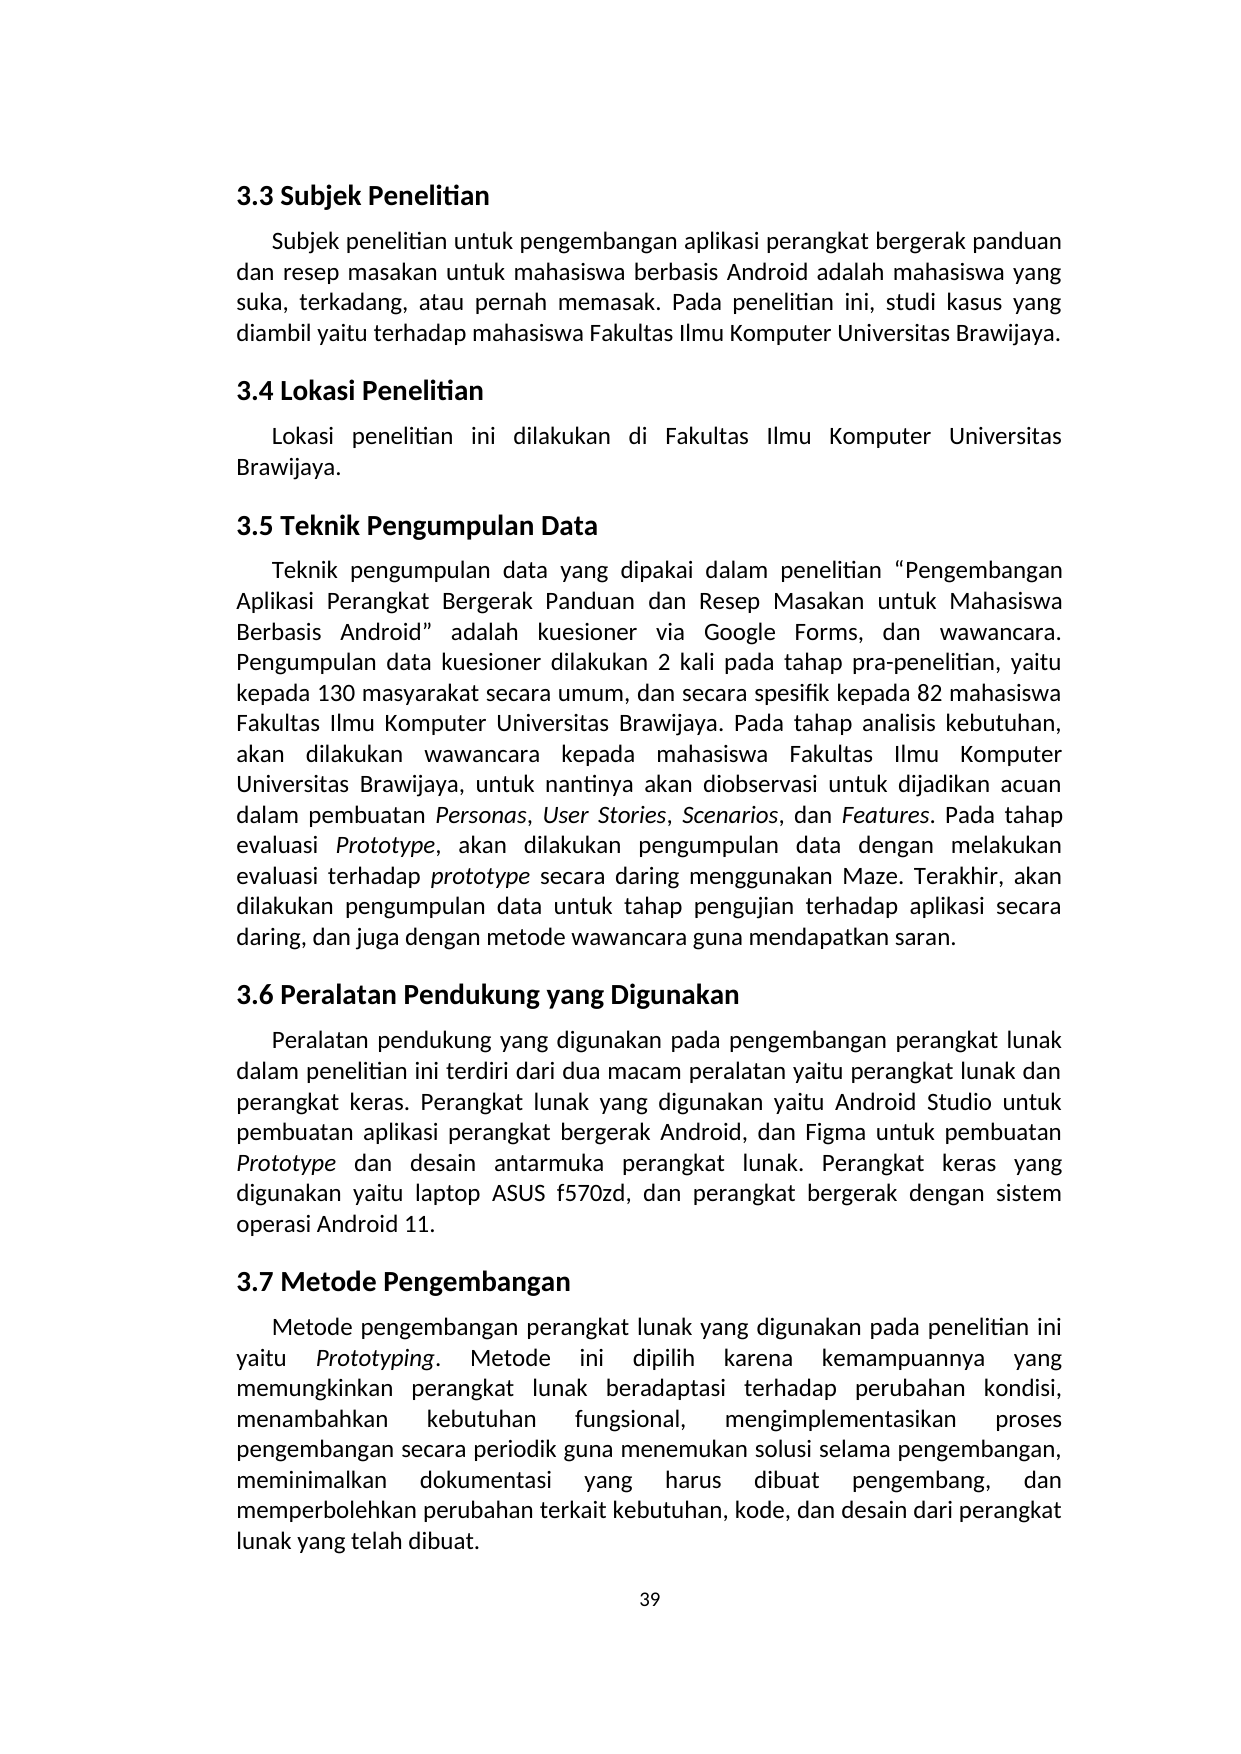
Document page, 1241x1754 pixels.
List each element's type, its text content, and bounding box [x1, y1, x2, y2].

text Subjek penelitian untuk pengembangan aplikasi perangkat bergerak panduan dan resep masakan untuk mahasiswa berbasis Android adalah mahasiswa yang suka, terkadang, atau pernah memasak. Pada penelitian ini, studi kasus yang diambil yaitu terhadap mahasiswa Fakultas Ilmu Komputer Universitas Brawijaya. [236, 225, 1063, 347]
subtitle Peralatan Pendukung yang Digunakan [236, 976, 1063, 1012]
subtitle Lokasi Penelitian [236, 372, 1063, 408]
subtitle Metode Pengembangan [236, 1263, 1063, 1299]
text Lokasi penelitian ini dilakukan di Fakultas Ilmu Komputer Universitas Brawijaya. [236, 421, 1063, 482]
text Peralatan pendukung yang digunakan pada pengembangan perangkat lunak dalam penelitian ini terdiri dari dua macam peralatan yaitu perangkat lunak dan perangkat keras. Perangkat lunak yang digunakan yaitu Android Studio untuk pembuatan aplikasi perangkat bergerak Android, dan Figma untuk pembuatan Prototype dan desain antarmuka perangkat lunak. Perangkat keras yang digunakan yaitu laptop ASUS f570zd, dan perangkat bergerak dengan sistem operasi Android 11. [236, 1024, 1063, 1238]
text Teknik pengumpulan data yang dipakai dalam penelitian “Pengembangan Aplikasi Perangkat Bergerak Panduan dan Resep Masakan untuk Mahasiswa Berbasis Android” adalah kuesioner via Google Forms, dan wawancara. Pengumpulan data kuesioner dilakukan 2 kali pada tahap pra-penelitian, yaitu kepada 130 masyarakat secara umum, dan secara spesifik kepada 82 mahasiswa Fakultas Ilmu Komputer Universitas Brawijaya. Pada tahap analisis kebutuhan, akan dilakukan wawancara kepada mahasiswa Fakultas Ilmu Komputer Universitas Brawijaya, untuk nantinya akan diobservasi untuk dijadikan acuan dalam pembuatan Personas, User Stories, Scenarios, dan Features. Pada tahap evaluasi Prototype, akan dilakukan pengumpulan data dengan melakukan evaluasi terhadap prototype secara daring menggunakan Maze. Terakhir, akan dilakukan pengumpulan data untuk tahap pengujian terhadap aplikasi secara daring, dan juga dengan metode wawancara guna mendapatkan saran. [236, 555, 1063, 951]
text Metode pengembangan perangkat lunak yang digunakan pada penelitian ini yaitu Prototyping. Metode ini dipilih karena kemampuannya yang memungkinkan perangkat lunak beradaptasi terhadap perubahan kondisi, menambahkan kebutuhan fungsional, mengimplementasikan proses pengembangan secara periodik guna menemukan solusi selama pengembangan, meminimalkan dokumentasi yang harus dibuat pengembang, dan memperbolehkan perubahan terkait kebutuhan, kode, dan desain dari perangkat lunak yang telah dibuat. [236, 1311, 1063, 1556]
subtitle Teknik Pengumpulan Data [236, 507, 1063, 542]
subtitle Subjek Penelitian [236, 177, 1063, 213]
